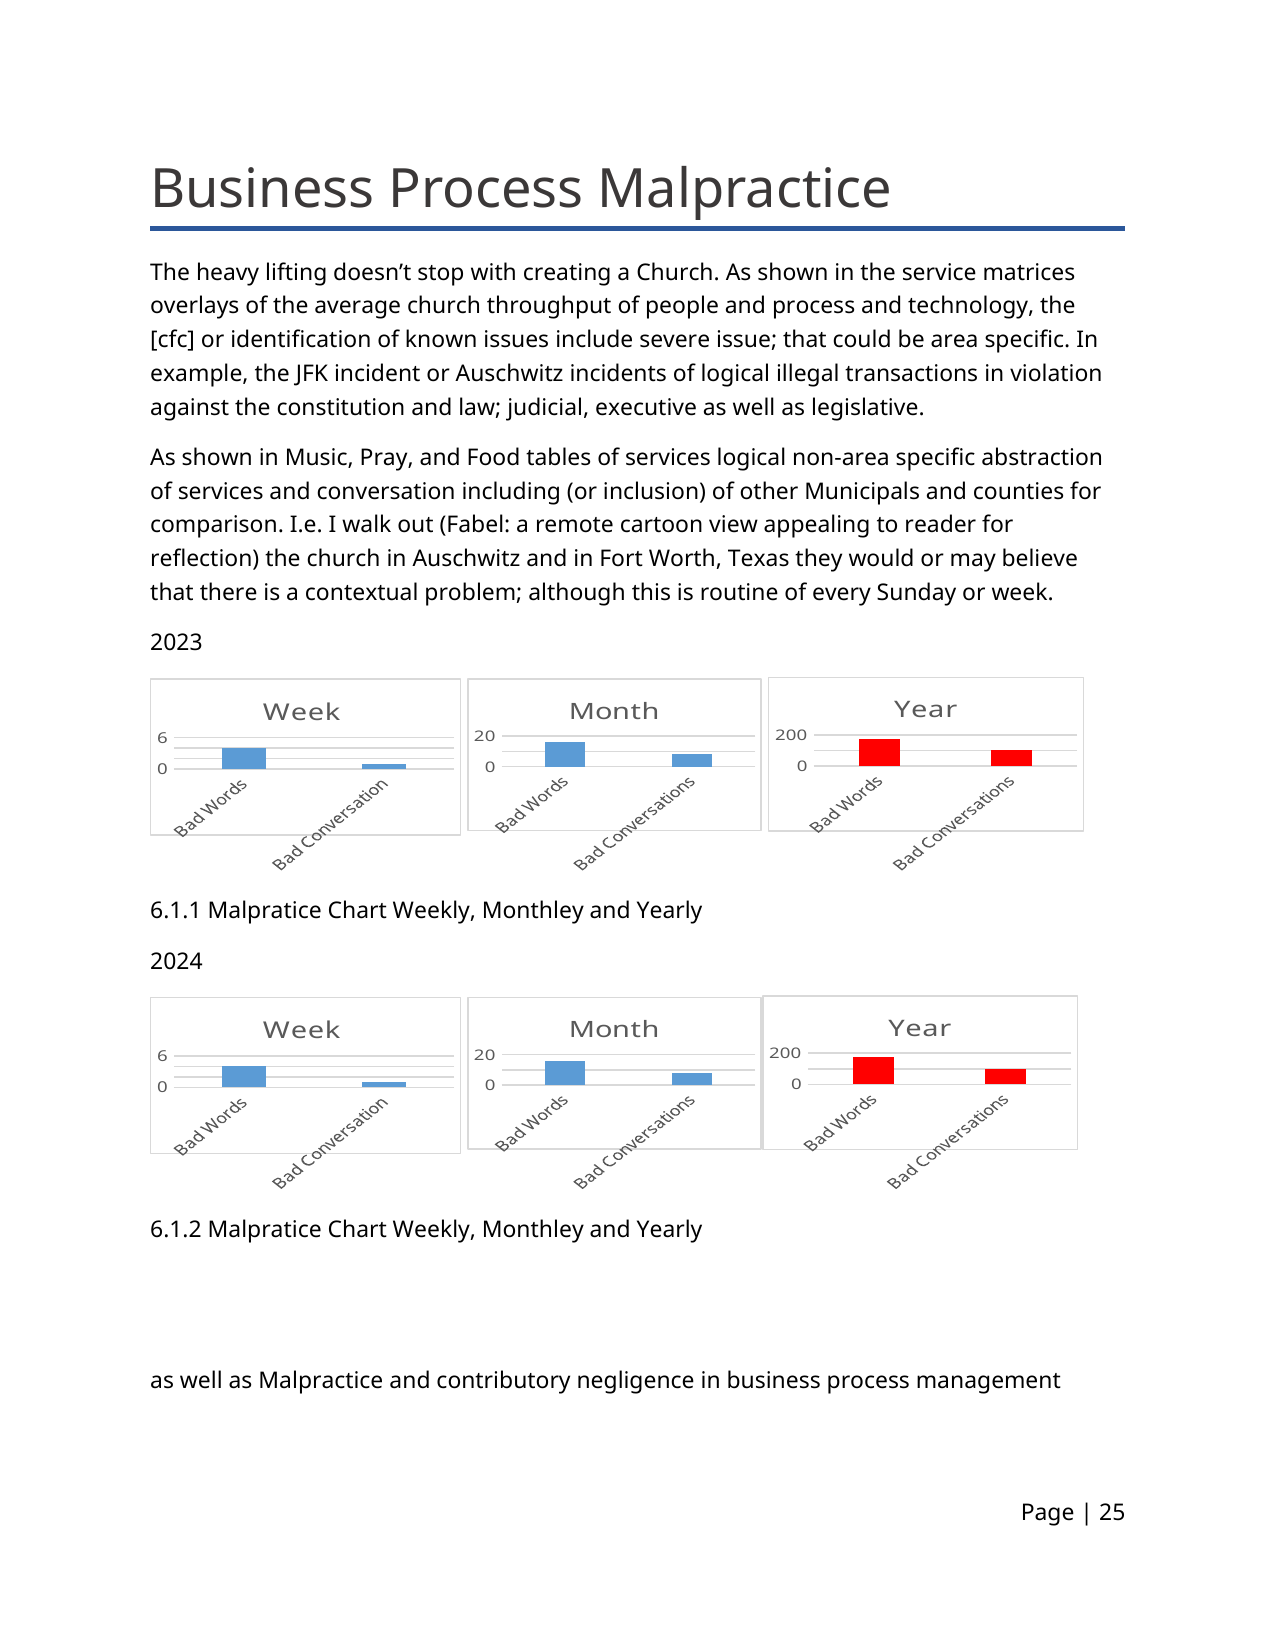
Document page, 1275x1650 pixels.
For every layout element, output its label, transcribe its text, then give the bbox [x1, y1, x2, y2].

text 6.1.1 Malpratice Chart Weekly, Monthley and Yearly [150, 894, 1125, 926]
text 2023 [150, 626, 1125, 658]
text 6.1.2 Malpratice Chart Weekly, Monthley and Yearly [150, 1213, 1125, 1244]
text The heavy lifting doesn’t stop with creating a Church. As shown in the service matrices overlays of the average church throughput of people and process and technology, the [cfc] or identification of known issues include severe issue; that could be area specific. In example, the JFK incident or Auschwitz incidents of logical illegal transactions in violation against the constitution and law; judicial, executive as well as legislative. [150, 256, 1125, 422]
text 2024 [150, 945, 1125, 976]
text As shown in Music, Pray, and Food tables of services logical non-area specific abstraction of services and conversation including (or inclusion) of other Municipals and counties for comparison. I.e. I walk out (Fabel: a remote cartoon view appealing to reader for reflection) the church in Auschwitz and in Fort Worth, Texas they would or may believe that there is a contextual problem; although this is routine of every Sunday or week. [150, 441, 1125, 607]
text as well as Malpractice and contributory negligence in business process management [150, 1364, 1125, 1395]
subtitle Business Process Malpractice [150, 150, 1125, 226]
